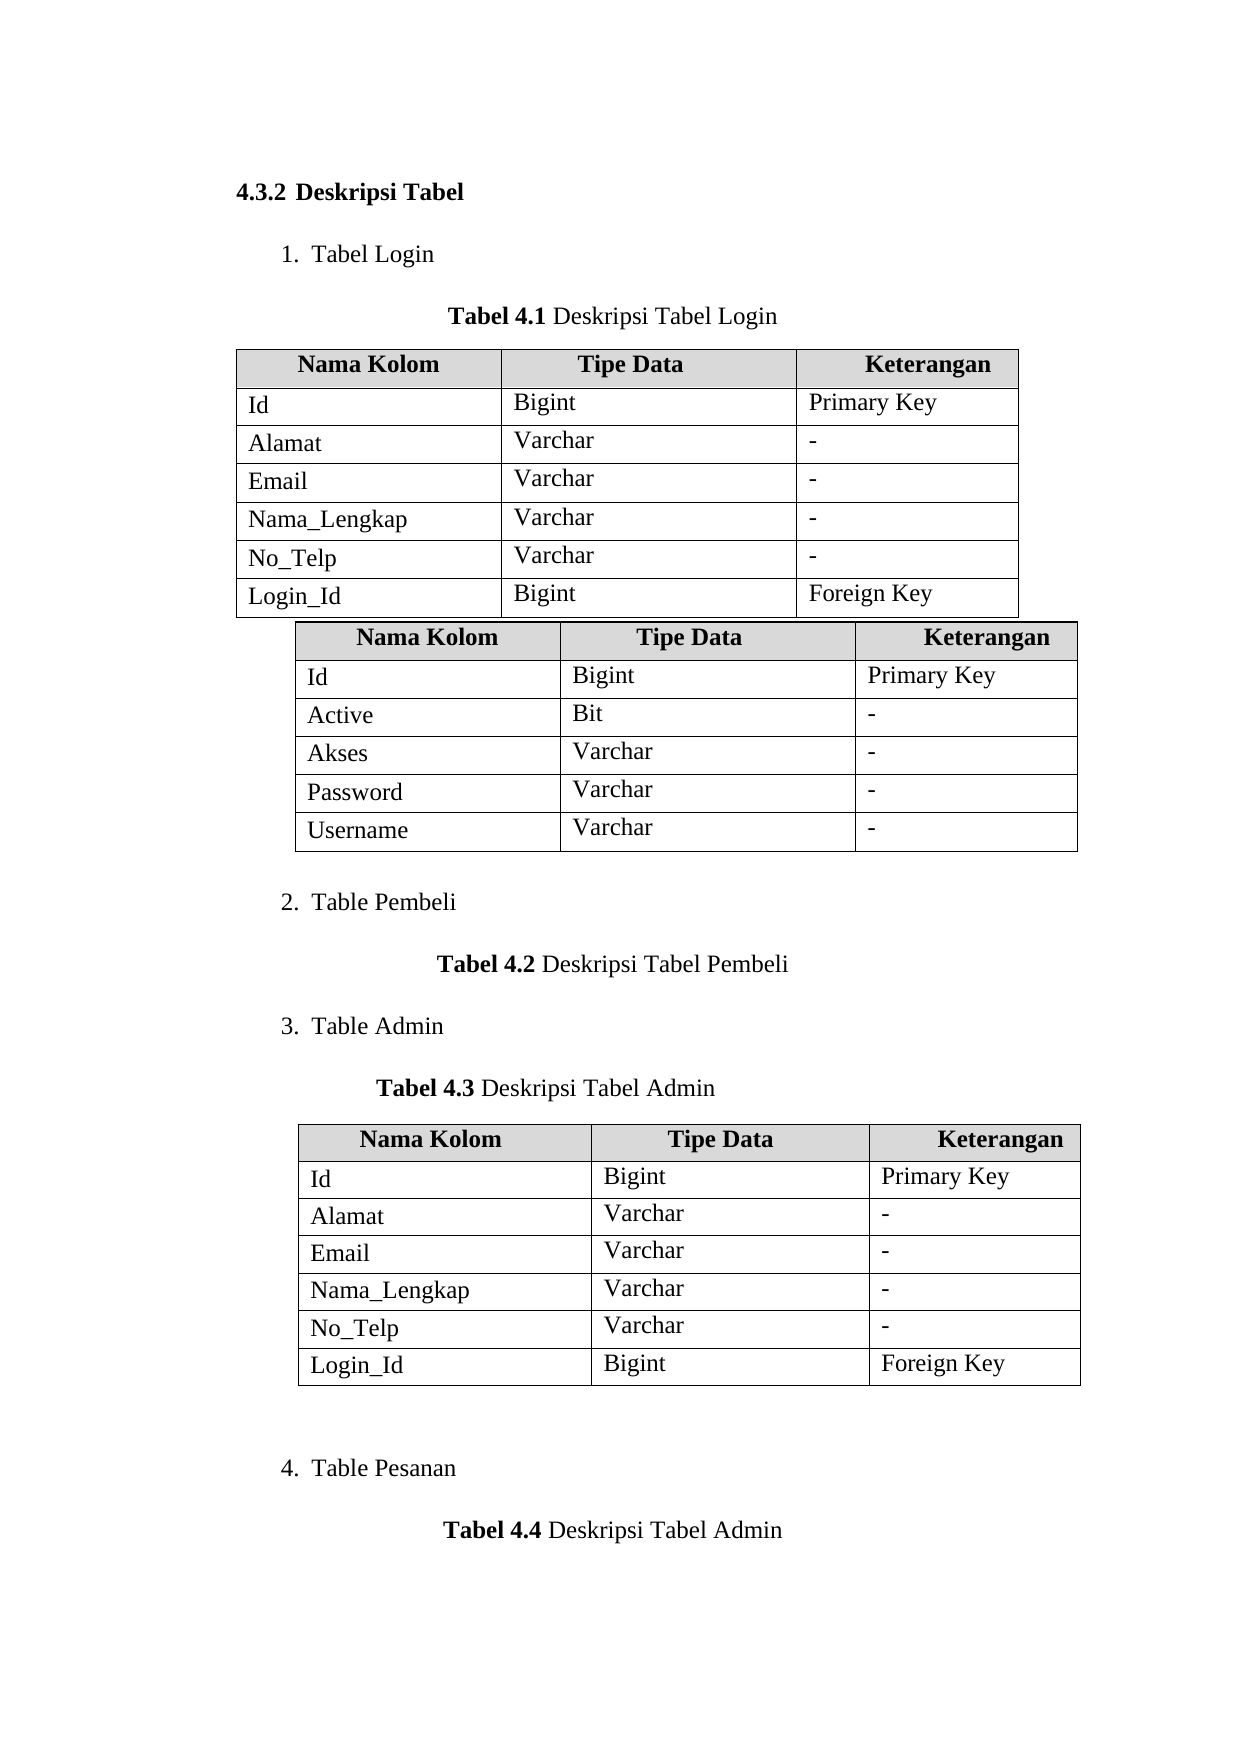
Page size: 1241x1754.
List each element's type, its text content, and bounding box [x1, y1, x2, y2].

table_cell Varchar [592, 1199, 869, 1235]
table_cell No_Telp [299, 1311, 591, 1348]
table_cell Alamat [299, 1199, 591, 1235]
table_cell - [797, 503, 1018, 540]
table_cell - [856, 813, 1077, 851]
table_cell Akses [296, 737, 560, 774]
table_cell Varchar [561, 813, 855, 851]
table_header Tipe Data [502, 350, 796, 387]
table_cell Foreign Key [797, 579, 1018, 617]
table_cell - [797, 541, 1018, 578]
table_cell Bigint [592, 1162, 869, 1198]
table_cell Bigint [502, 389, 796, 425]
table_cell Password [296, 775, 560, 812]
table_cell Primary Key [856, 661, 1077, 698]
list Tabel 4.4 Deskripsi Tabel Admin [370, 1515, 855, 1544]
table_header Tipe Data [561, 623, 855, 660]
table_cell Login_Id [237, 579, 501, 617]
table_cell Varchar [561, 775, 855, 812]
table_cell Id [296, 661, 560, 698]
table_cell Nama_Lengkap [237, 503, 501, 540]
table_cell Varchar [592, 1311, 869, 1348]
table_header Keterangan [870, 1125, 1080, 1161]
table_cell Login_Id [299, 1349, 591, 1385]
table_header Nama Kolom [237, 350, 501, 387]
list Tabel 4.1 Deskripsi Tabel Login [370, 301, 855, 330]
list Tabel Login [281, 239, 855, 268]
table_cell Varchar [592, 1236, 869, 1273]
table_cell - [870, 1311, 1080, 1348]
table_cell - [797, 464, 1018, 502]
table_cell Bit [561, 699, 855, 736]
list Tabel 4.2 Deskripsi Tabel Pembeli [370, 949, 855, 978]
table_cell - [856, 737, 1077, 774]
table_cell Email [237, 464, 501, 502]
table_cell Varchar [502, 503, 796, 540]
table_cell - [856, 699, 1077, 736]
table_cell No_Telp [237, 541, 501, 578]
table_cell Primary Key [870, 1162, 1080, 1198]
table_cell Active [296, 699, 560, 736]
table_cell Username [296, 813, 560, 851]
table_cell Id [237, 389, 501, 425]
list Deskripsi Tabel [236, 177, 855, 206]
list Table Admin [281, 1011, 855, 1040]
table_header Nama Kolom [299, 1125, 591, 1161]
table_cell - [797, 426, 1018, 463]
table_header Nama Kolom [296, 623, 560, 660]
table_cell Primary Key [797, 389, 1018, 425]
table_cell Alamat [237, 426, 501, 463]
table_header Keterangan [797, 350, 1018, 387]
table_cell Id [299, 1162, 591, 1198]
table_cell Bigint [592, 1349, 869, 1385]
table_cell Email [299, 1236, 591, 1273]
list Tabel 4.3 Deskripsi Tabel Admin [236, 1073, 855, 1102]
table_cell Varchar [592, 1274, 869, 1310]
table_cell Bigint [502, 579, 796, 617]
table_cell Varchar [502, 541, 796, 578]
table_cell - [870, 1199, 1080, 1235]
table_header Tipe Data [592, 1125, 869, 1161]
list Table Pembeli [281, 887, 855, 916]
table_cell Varchar [502, 426, 796, 463]
table_header Keterangan [856, 623, 1077, 660]
table_cell Varchar [561, 737, 855, 774]
table_cell - [870, 1274, 1080, 1310]
table_cell - [870, 1236, 1080, 1273]
list Table Pesanan [281, 1453, 855, 1482]
table_cell Bigint [561, 661, 855, 698]
table_cell Nama_Lengkap [299, 1274, 591, 1310]
table_cell Foreign Key [870, 1349, 1080, 1385]
table_cell - [856, 775, 1077, 812]
table_cell Varchar [502, 464, 796, 502]
